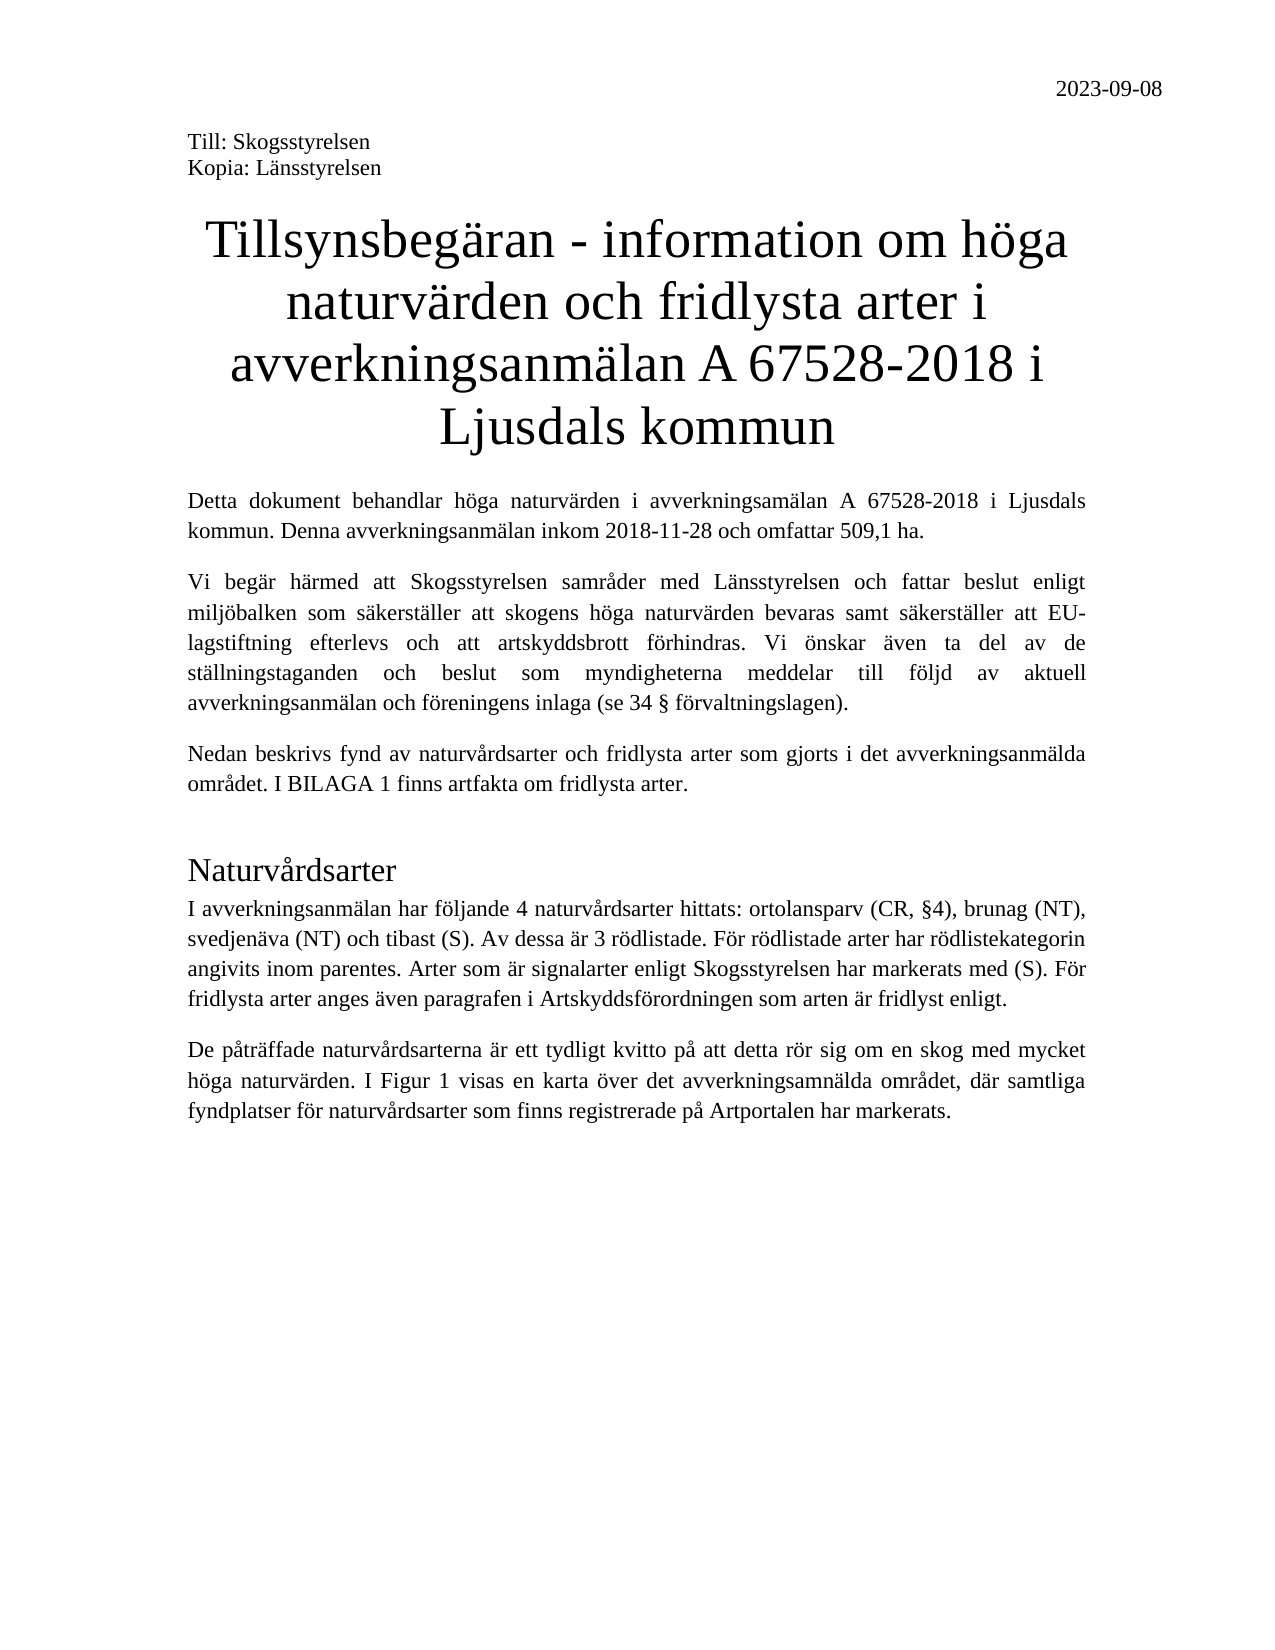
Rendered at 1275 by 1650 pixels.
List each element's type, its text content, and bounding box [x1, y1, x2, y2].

text Vi begär härmed att Skogsstyrelsen samråder med Länsstyrelsen och fattar beslut enligt miljöbalken som säkerställer att skogens höga naturvärden bevaras samt säkerställer att EU-lagstiftning efterlevs och att artskyddsbrott förhindras. Vi önskar även ta del av de ställningstaganden och beslut som myndigheterna meddelar till följd av aktuell avverkningsanmälan och föreningens inlaga (se 34 § förvaltningslagen). [187, 568, 1087, 716]
text I avverkningsanmälan har följande 4 naturvårdsarter hittats: ortolansparv (CR, §4), brunag (NT), svedjenäva (NT) och tibast (S). Av dessa är 3 rödlistade. För rödlistade arter har rödlistekategorin angivits inom parentes. Arter som är signalarter enligt Skogsstyrelsen har markerats med (S). För fridlysta arter anges även paragrafen i Artskyddsförordningen som arten är fridlyst enligt. [187, 895, 1087, 1012]
text De påträffade naturvårdsarterna är ett tydligt kvitto på att detta rör sig om en skog med mycket höga naturvärden. I Figur 1 visas en karta över det avverkningsamnälda området, där samtliga fyndplatser för naturvårdsarter som finns registrerade på Artportalen har markerats. [187, 1036, 1087, 1123]
text Detta dokument behandlar höga naturvärden i avverkningsamälan A 67528-2018 i Ljusdals kommun. Denna avverkningsanmälan inkom 2018-11-28 och omfattar 509,1 ha. [187, 487, 1087, 544]
title Tillsynsbegäran - information om höga naturvärden och fridlysta arter i avverkningsanmälan A 67528-2018 i Ljusdals kommun [187, 207, 1087, 456]
subtitle Naturvårdsarter [187, 851, 1087, 889]
text Nedan beskrivs fynd av naturvårdsarter och fridlysta arter som gjorts i det avverkningsanmälda området. I BILAGA 1 finns artfakta om fridlysta arter. [187, 740, 1087, 797]
